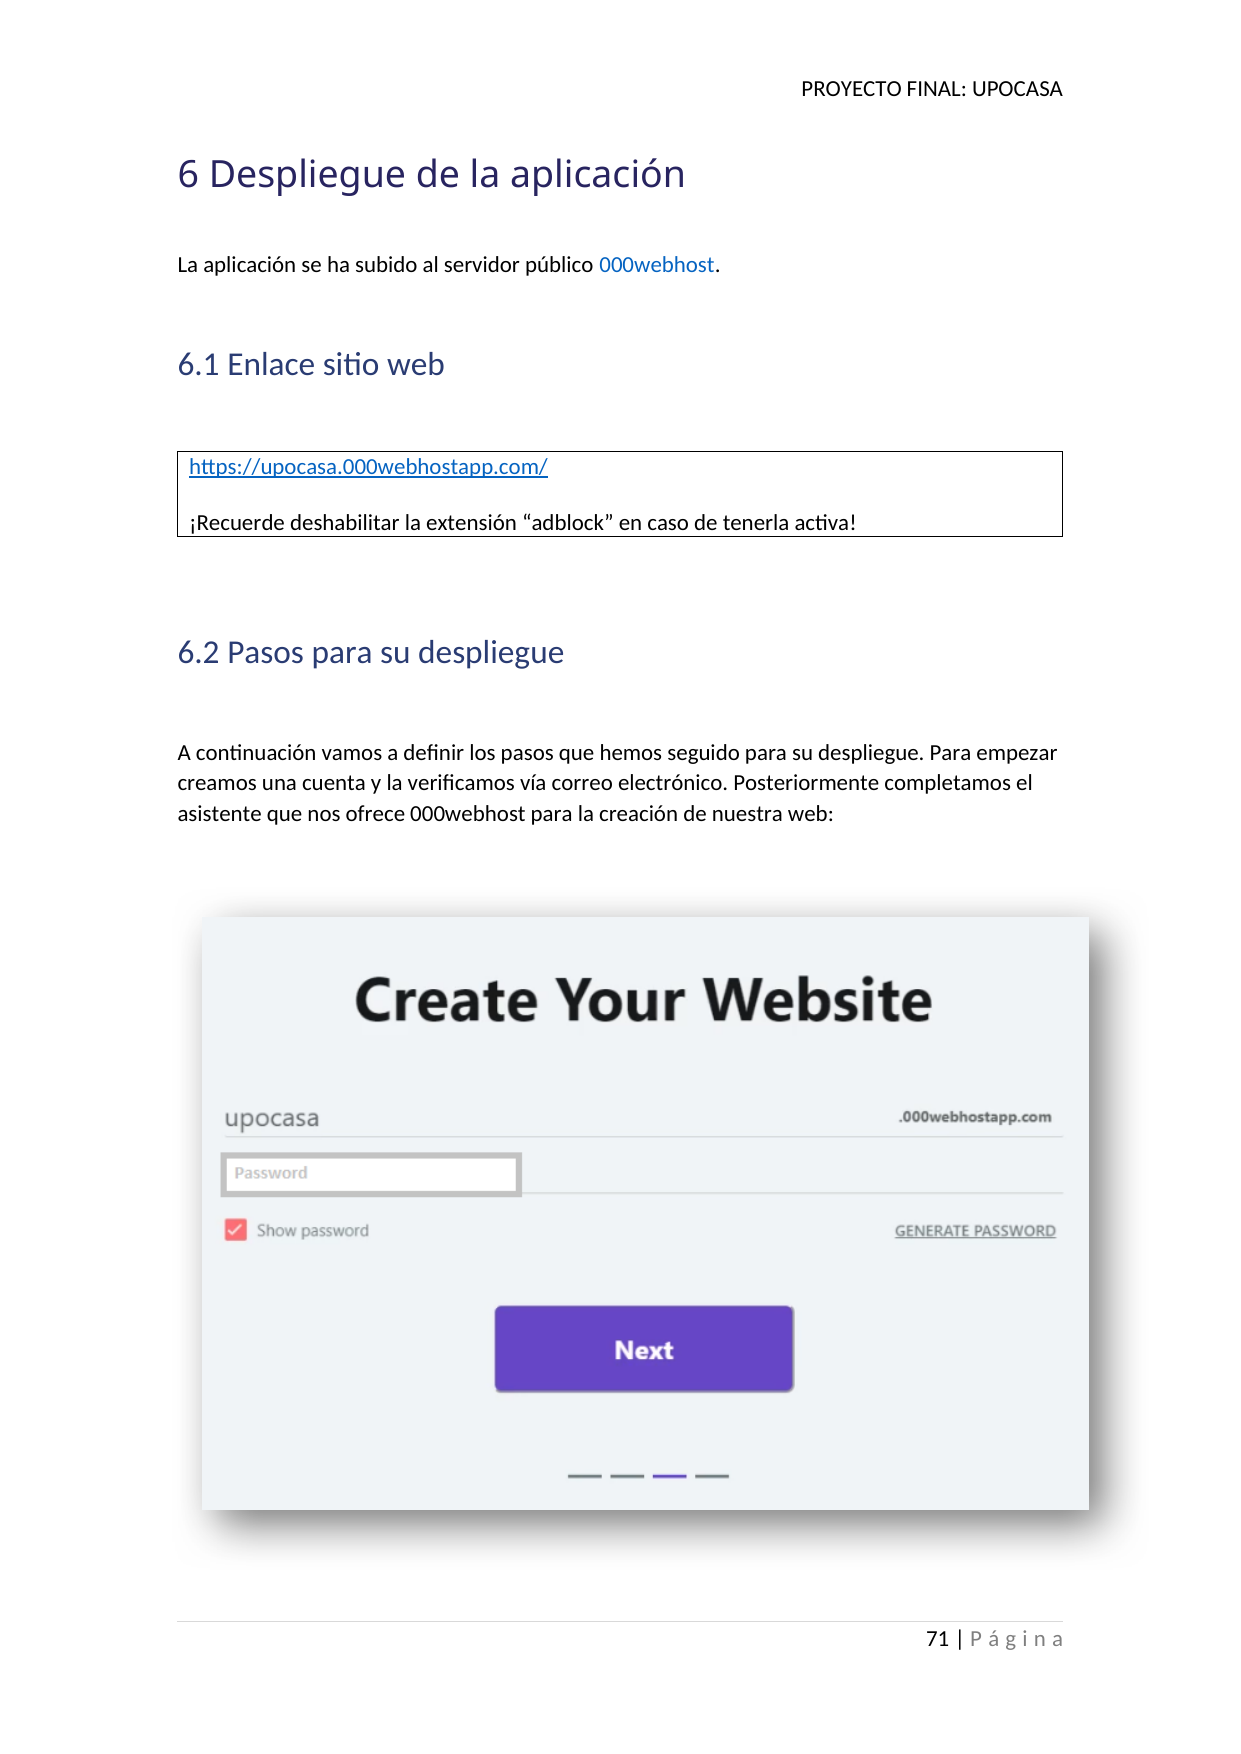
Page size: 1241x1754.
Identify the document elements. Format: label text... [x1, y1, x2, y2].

subtitle Enlace sitio web [177, 343, 1063, 384]
subtitle Despliegue de la aplicación [177, 148, 1063, 199]
picture [202, 917, 1089, 1510]
subtitle Pasos para su despliegue [177, 631, 1063, 672]
table_header https://upocasa.000webhostapp.com/ ¡Recuerde deshabilitar la extensión “adblock” en caso de tenerla activa! [178, 452, 1062, 536]
text A continuación vamos a definir los pasos que hemos seguido para su despliegue. Para empezar creamos una cuenta y la verificamos vía correo electrónico. Posteriormente completamos el asistente que nos ofrece 000webhost para la creación de nuestra web: [177, 738, 1063, 827]
text La aplicación se ha subido al servidor público 000webhost. [177, 250, 1063, 278]
